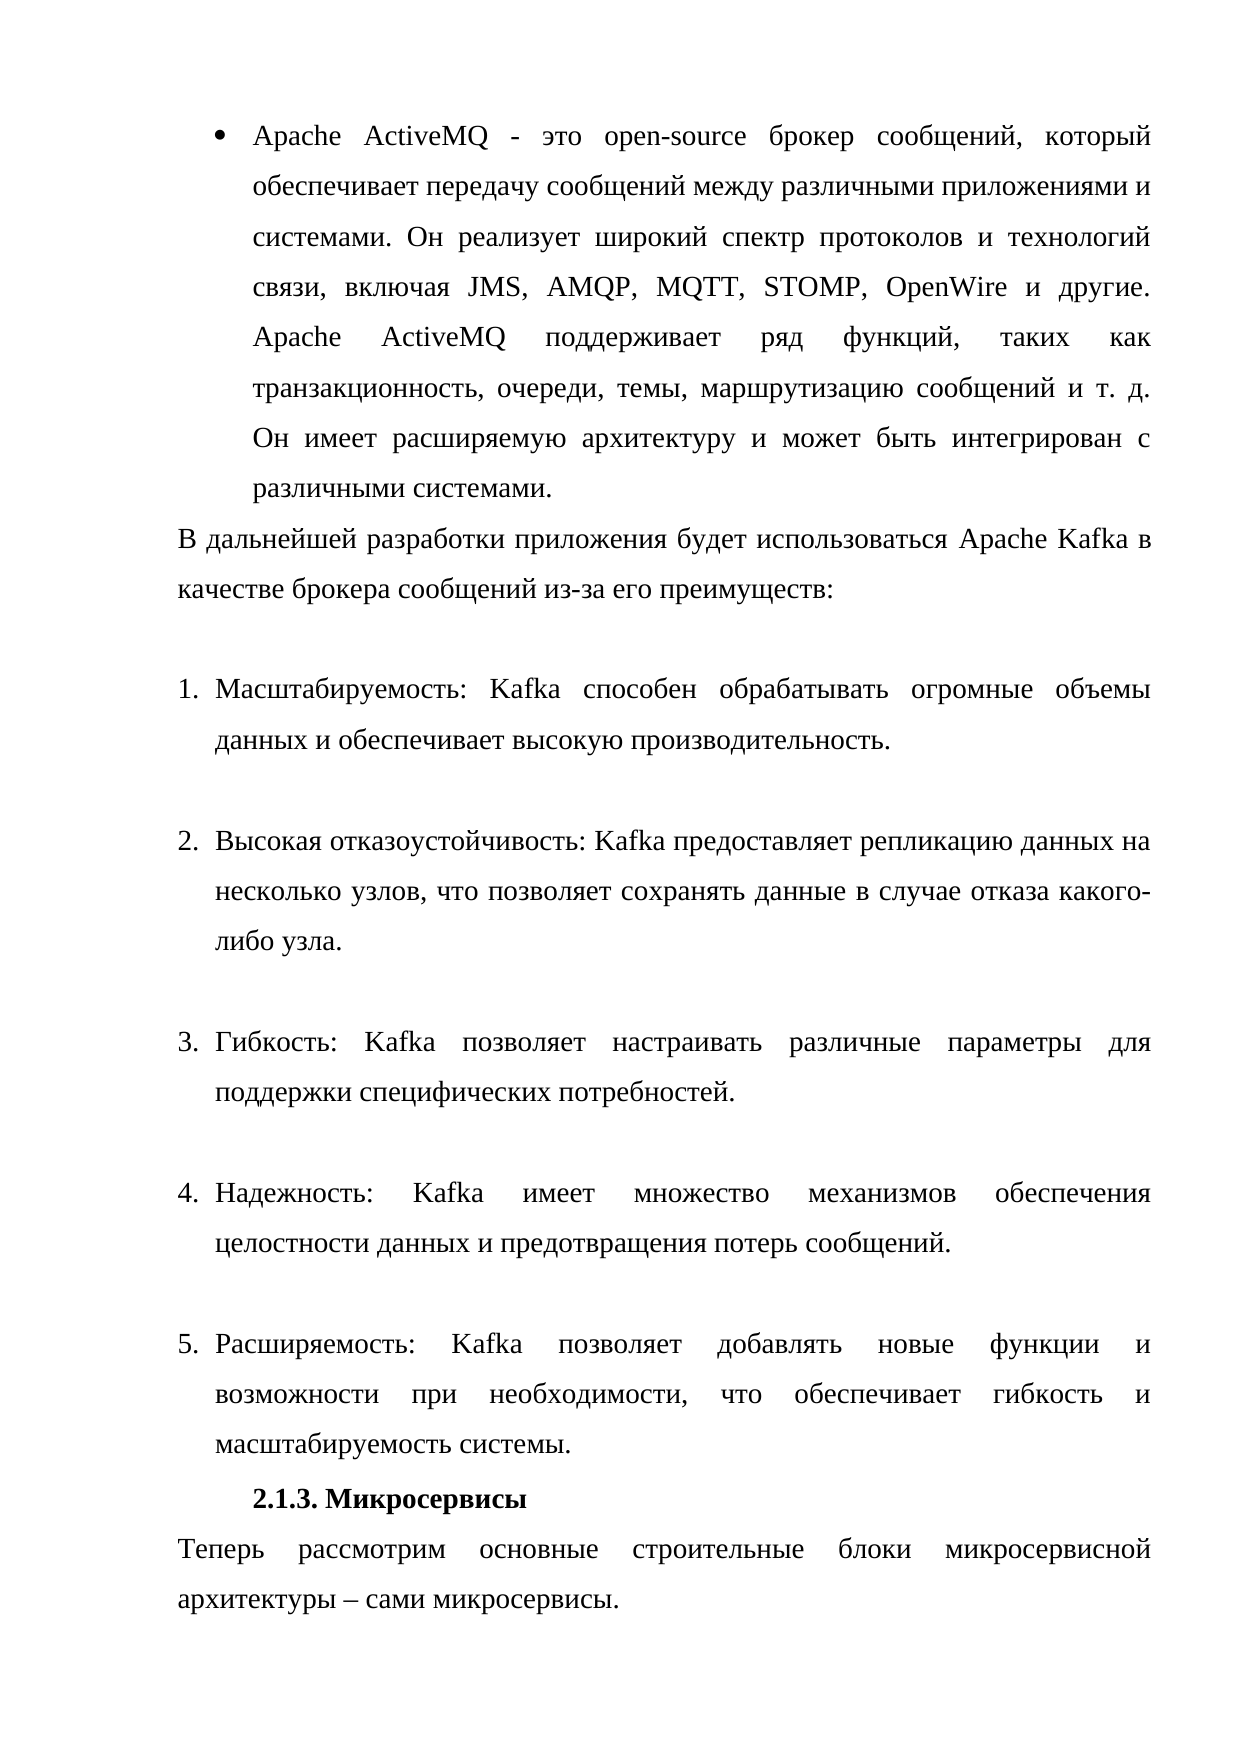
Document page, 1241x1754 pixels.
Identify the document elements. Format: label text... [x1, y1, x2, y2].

list Надежность: Kafka имеет множество механизмов обеспечения целостности данных и предотвращения потерь сообщений. [177, 1175, 1152, 1259]
text Теперь рассмотрим основные строительные блоки микросервисной архитектуры – сами микросервисы. [177, 1531, 1152, 1615]
text В дальнейшей разработки приложения будет использоваться Apache Kafka в качестве брокера сообщений из-за его преимуществ: [177, 521, 1152, 604]
list Apache ActiveMQ - это open-source брокер сообщений, который обеспечивает передачу сообщений между различными приложениями и системами. Он реализует широкий спектр протоколов и технологий связи, включая JMS, AMQP, MQTT, STOMP, OpenWire и другие. Apache ActiveMQ поддерживает ряд функций, таких как транзакционность, очереди, темы, маршрутизацию сообщений и т. д. Он имеет расширяемую архитектуру и может быть интегрирован с различными системами. [215, 118, 1152, 504]
subtitle Микросервисы [252, 1481, 1152, 1514]
list Высокая отказоустойчивость: Kafka предоставляет репликацию данных на несколько узлов, что позволяет сохранять данные в случае отказа какого-либо узла. [177, 823, 1152, 957]
list Гибкость: Kafka позволяет настраивать различные параметры для поддержки специфических потребностей. [177, 1024, 1152, 1108]
list Масштабируемость: Kafka способен обрабатывать огромные объемы данных и обеспечивает высокую производительность. [177, 672, 1152, 756]
list Расширяемость: Kafka позволяет добавлять новые функции и возможности при необходимости, что обеспечивает гибкость и масштабируемость системы. [177, 1326, 1152, 1460]
